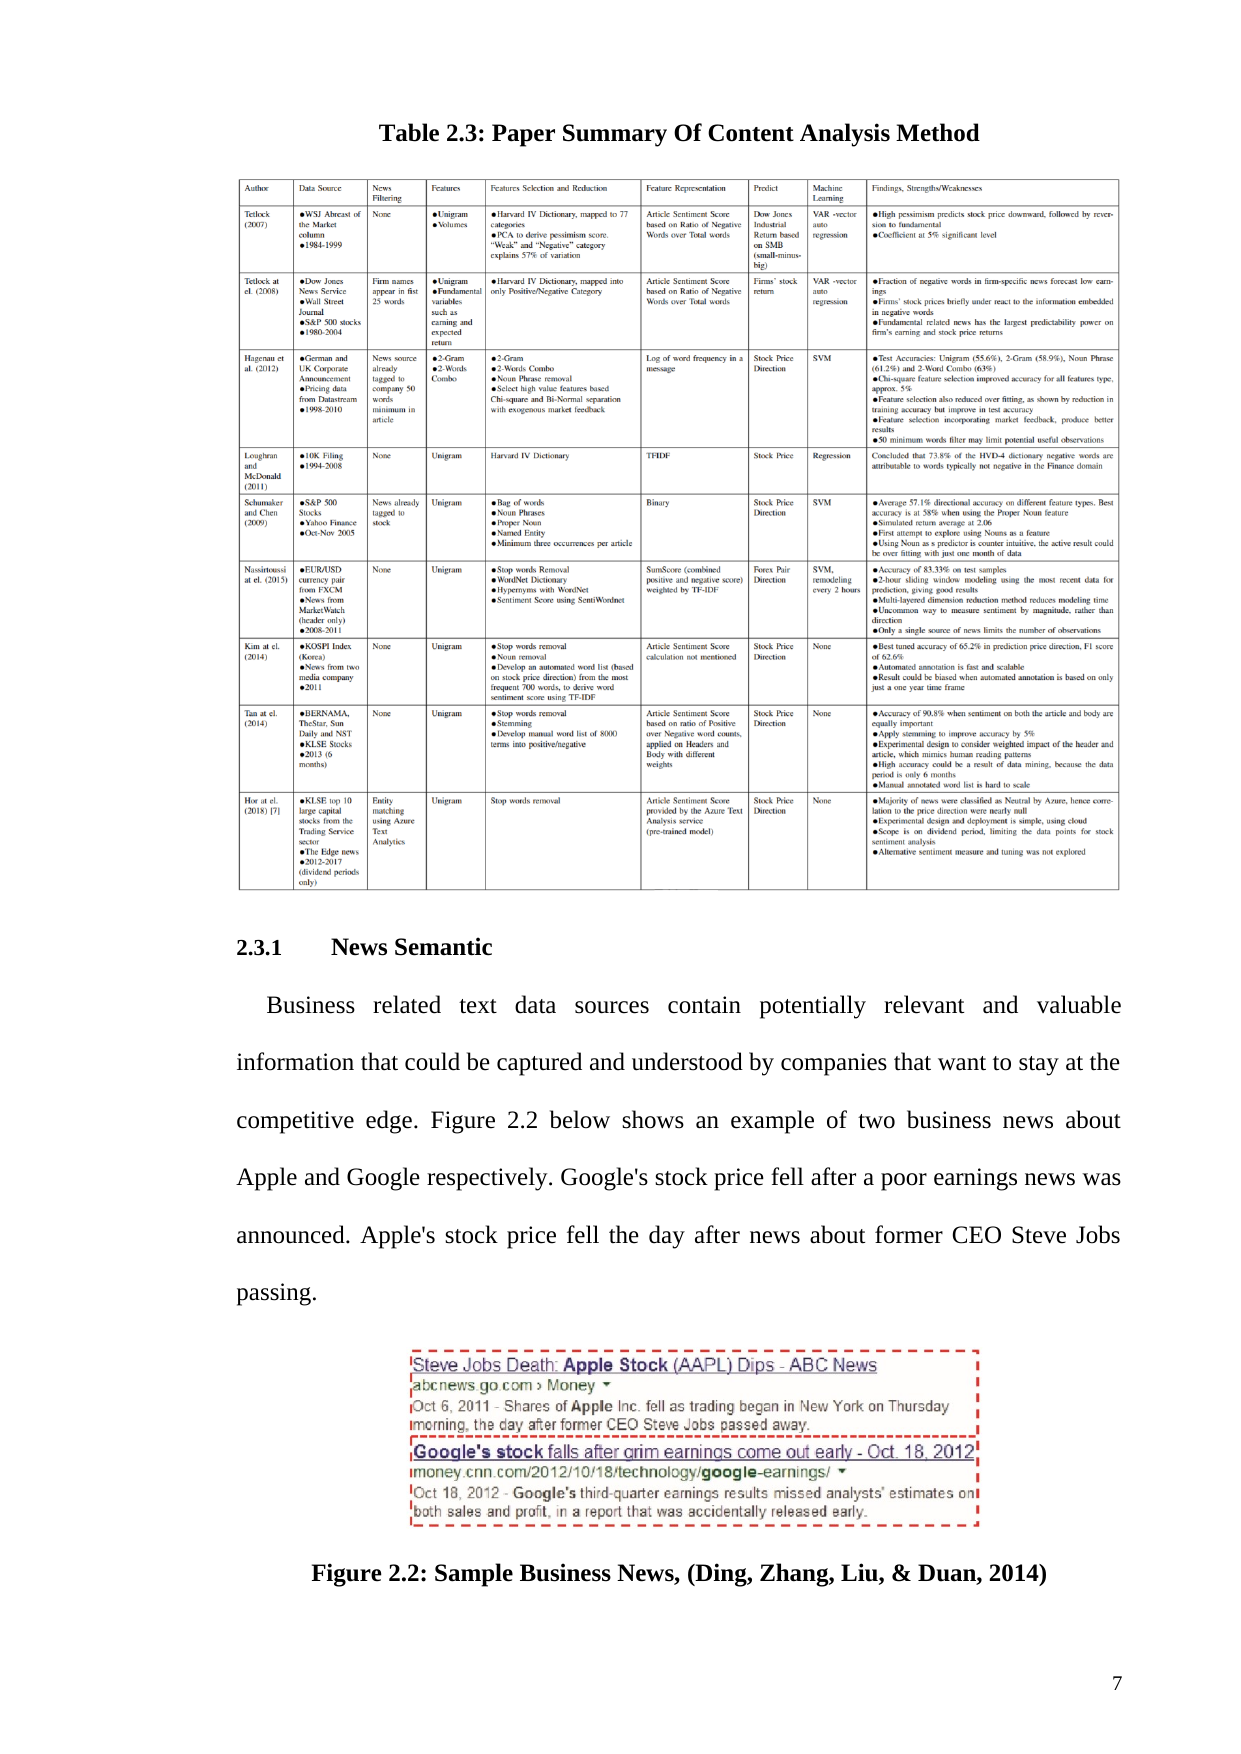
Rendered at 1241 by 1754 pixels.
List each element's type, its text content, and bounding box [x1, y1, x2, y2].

text Figure 2.2: Sample Business News, (Ding, Zhang, Liu, & Duan, 2014) [236, 1558, 1122, 1586]
picture [406, 1347, 983, 1529]
subtitle News Semantic [236, 932, 1122, 961]
text Business related text data sources contain potentially relevant and valuable information that could be captured and understood by companies that want to stay at the competitive edge. Figure 2.2 below shows an example of two business news about Apple and Google respectively. Google's stock price fell after a poor earnings news was announced. Apple's stock price fell the day after news about former CEO Steve Jobs passing. [236, 990, 1122, 1306]
picture [236, 176, 1123, 892]
text Table 2.1: Paper Summary Of Content Analysis Method [236, 118, 1122, 147]
